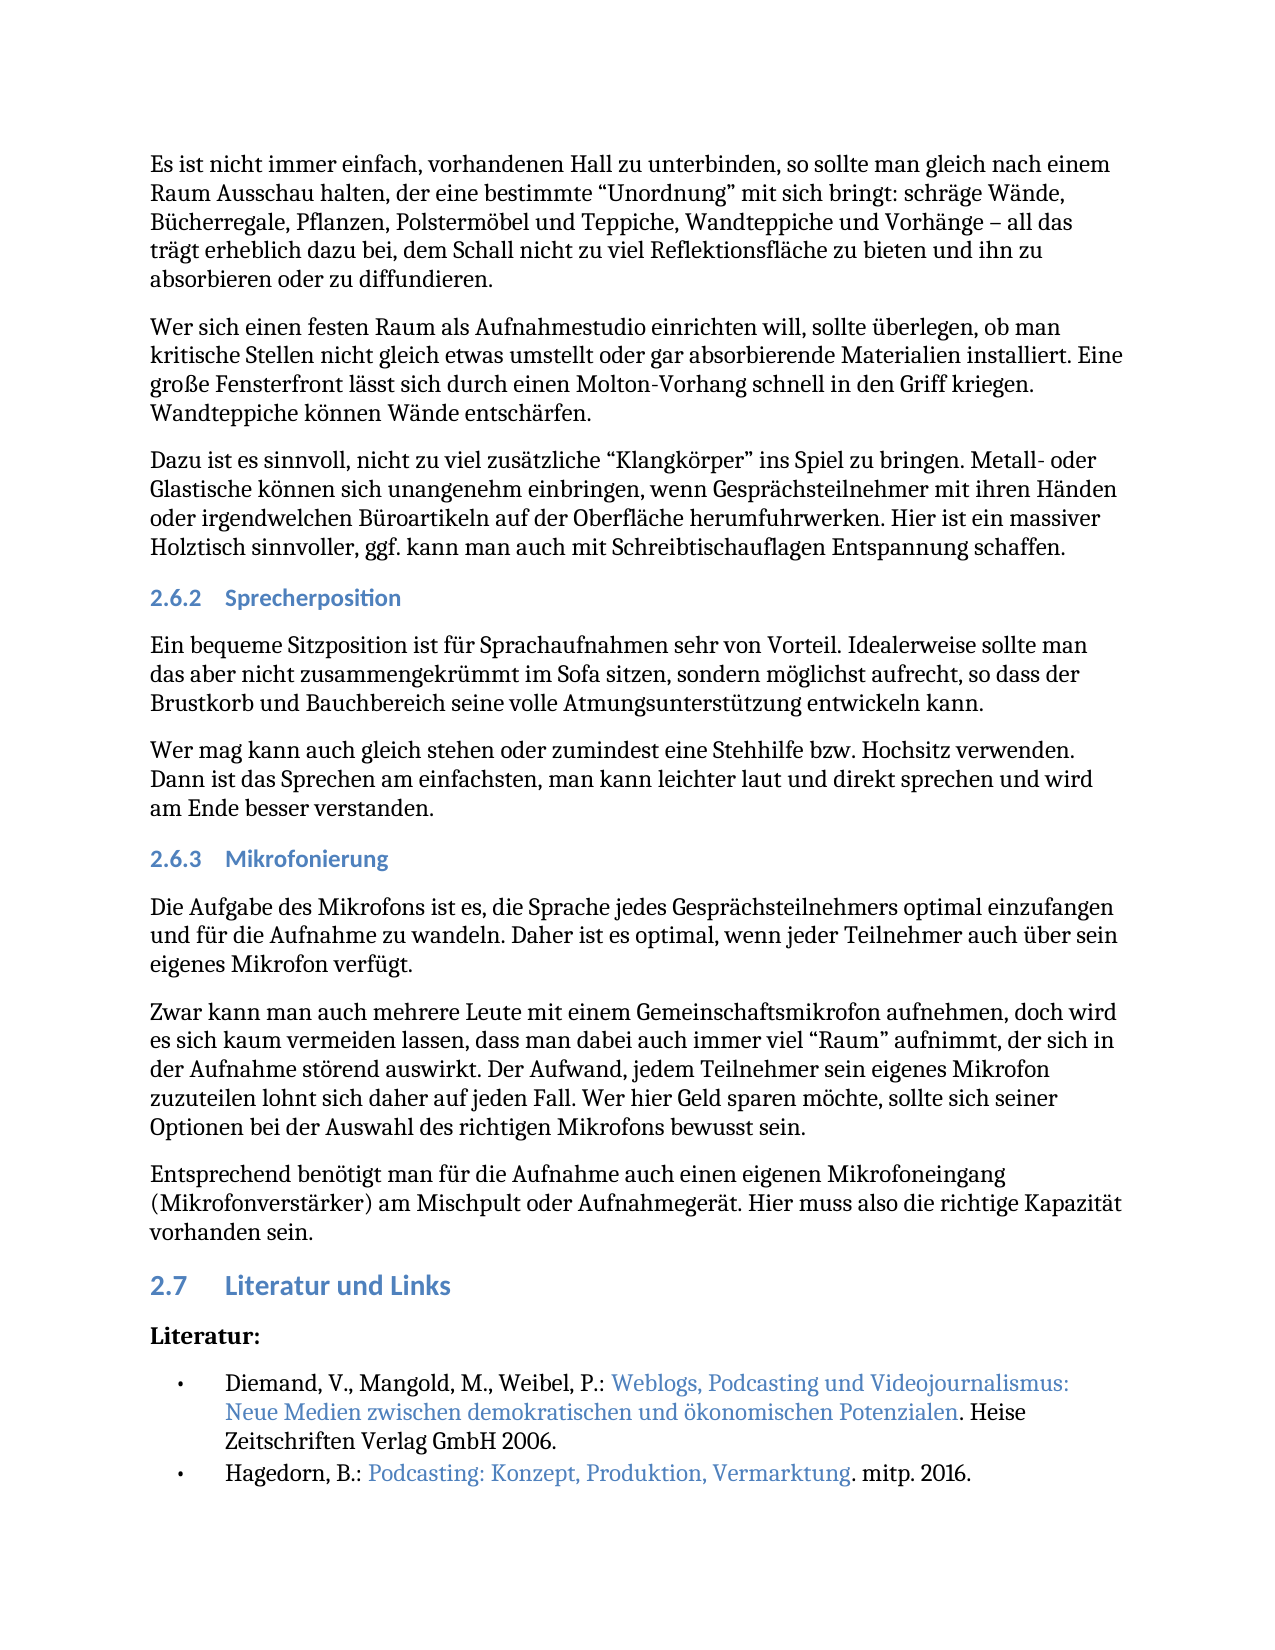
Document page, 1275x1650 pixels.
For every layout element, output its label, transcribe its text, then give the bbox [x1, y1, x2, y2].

list Hagedorn, B.: Podcasting: Konzept, Produktion, Vermarktung. mitp. 2016. [175, 1459, 1125, 1488]
subtitle 2.6.2 Sprecherposition [150, 582, 1125, 613]
text Die Aufgabe des Mikrofons ist es, die Sprache jedes Gesprächsteilnehmers optimal einzufangen und für die Aufnahme zu wandeln. Daher ist es optimal, wenn jeder Teilnehmer auch über sein eigenes Mikrofon verfügt. [150, 893, 1125, 979]
text Entsprechend benötigt man für die Aufnahme auch einen eigenen Mikrofoneingang (Mikrofonverstärker) am Mischpult oder Aufnahmegerät. Hier muss also die richtige Kapazität vorhanden sein. [150, 1160, 1125, 1246]
text Es ist nicht immer einfach, vorhandenen Hall zu unterbinden, so sollte man gleich nach einem Raum Ausschau halten, der eine bestimmte “Unordnung” mit sich bringt: schräge Wände, Bücherregale, Pflanzen, Polstermöbel und Teppiche, Wandteppiche und Vorhänge – all das trägt erheblich dazu bei, dem Schall nicht zu viel Reflektionsfläche zu bieten und ihn zu absorbieren oder zu diffundieren. [150, 150, 1125, 294]
text Ein bequeme Sitzposition ist für Sprachaufnahmen sehr von Vorteil. Idealerweise sollte man das aber nicht zusammengekrümmt im Sofa sitzen, sondern möglichst aufrecht, so dass der Brustkorb und Bauchbereich seine volle Atmungsunterstützung entwickeln kann. [150, 631, 1125, 718]
subtitle 2.6.3 Mikrofonierung [150, 843, 1125, 874]
text Zwar kann man auch mehrere Leute mit einem Gemeinschaftsmikrofon aufnehmen, doch wird es sich kaum vermeiden lassen, dass man dabei auch immer viel “Raum” aufnimmt, der sich in der Aufnahme störend auswirkt. Der Aufwand, jedem Teilnehmer sein eigenes Mikrofon zuzuteilen lohnt sich daher auf jeden Fall. Wer hier Geld sparen möchte, sollte sich seiner Optionen bei der Auswahl des richtigen Mikrofons bewusst sein. [150, 998, 1125, 1141]
text Wer mag kann auch gleich stehen oder zumindest eine Stehhilfe bzw. Hochsitz verwenden. Dann ist das Sprechen am einfachsten, man kann leichter laut und direkt sprechen und wird am Ende besser verstanden. [150, 736, 1125, 823]
text Literatur: [150, 1322, 1125, 1350]
text Dazu ist es sinnvoll, nicht zu viel zusätzliche “Klangkörper” ins Spiel zu bringen. Metall- oder Glastische können sich unangenehm einbringen, wenn Gesprächsteilnehmer mit ihren Händen oder irgendwelchen Büroartikeln auf der Oberfläche herumfuhrwerken. Hier ist ein massiver Holztisch sinnvoller, ggf. kann man auch mit Schreibtischauflagen Entspannung schaffen. [150, 446, 1125, 561]
text Wer sich einen festen Raum als Aufnahmestudio einrichten will, sollte überlegen, ob man kritische Stellen nicht gleich etwas umstellt oder gar absorbierende Materialien installiert. Eine große Fensterfront lässt sich durch einen Molton-Vorhang schnell in den Griff kriegen. Wandteppiche können Wände entschärfen. [150, 312, 1125, 427]
subtitle 2.7 Literatur und Links [150, 1267, 1125, 1303]
list Diemand, V., Mangold, M., Weibel, P.: Weblogs, Podcasting und Videojournalismus: Neue Medien zwischen demokratischen und ökonomischen Potenzialen. Heise Zeitschriften Verlag GmbH 2006. [175, 1369, 1125, 1455]
